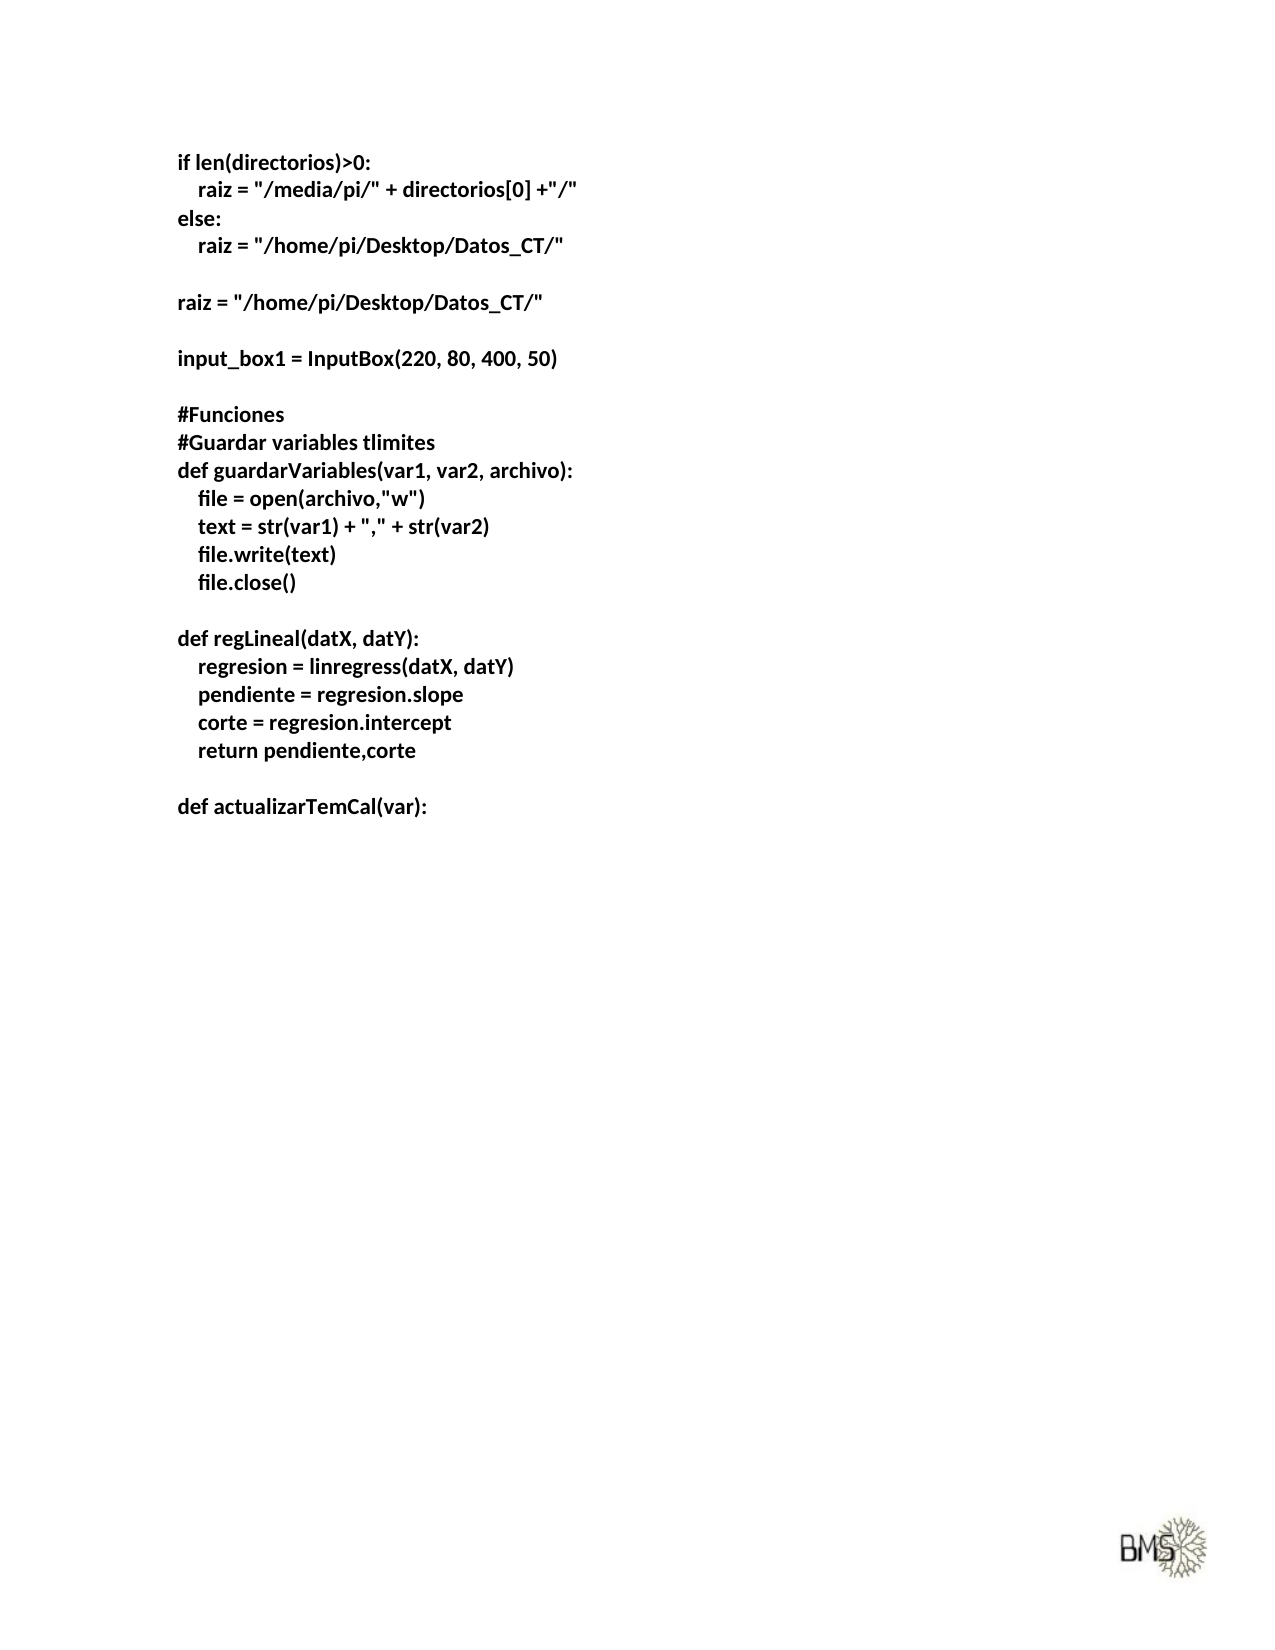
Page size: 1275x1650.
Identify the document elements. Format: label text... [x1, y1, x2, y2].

text return pendiente,corte [177, 736, 1098, 764]
text def regLineal(datX, datY): [177, 624, 1098, 652]
text #Funciones [177, 400, 1098, 428]
text if len(directorios)>0: [177, 148, 1098, 176]
text input_box1 = InputBox(220, 80, 400, 50) [177, 344, 1098, 372]
text raiz = "/home/pi/Desktop/Datos_CT/" [177, 232, 1098, 260]
text regresion = linregress(datX, datY) [177, 652, 1098, 680]
text text = str(var1) + "," + str(var2) [177, 512, 1098, 540]
text file.write(text) [177, 540, 1098, 568]
text file.close() [177, 568, 1098, 596]
picture [1116, 1502, 1207, 1593]
text raiz = "/home/pi/Desktop/Datos_CT/" [177, 288, 1098, 316]
text #Guardar variables tlimites [177, 428, 1098, 456]
text else: [177, 204, 1098, 232]
text def actualizarTemCal(var): [177, 792, 1098, 820]
text pendiente = regresion.slope [177, 680, 1098, 708]
text file = open(archivo,"w") [177, 484, 1098, 512]
text corte = regresion.intercept [177, 708, 1098, 736]
text raiz = "/media/pi/" + directorios[0] +"/" [177, 176, 1098, 204]
text def guardarVariables(var1, var2, archivo): [177, 456, 1098, 484]
